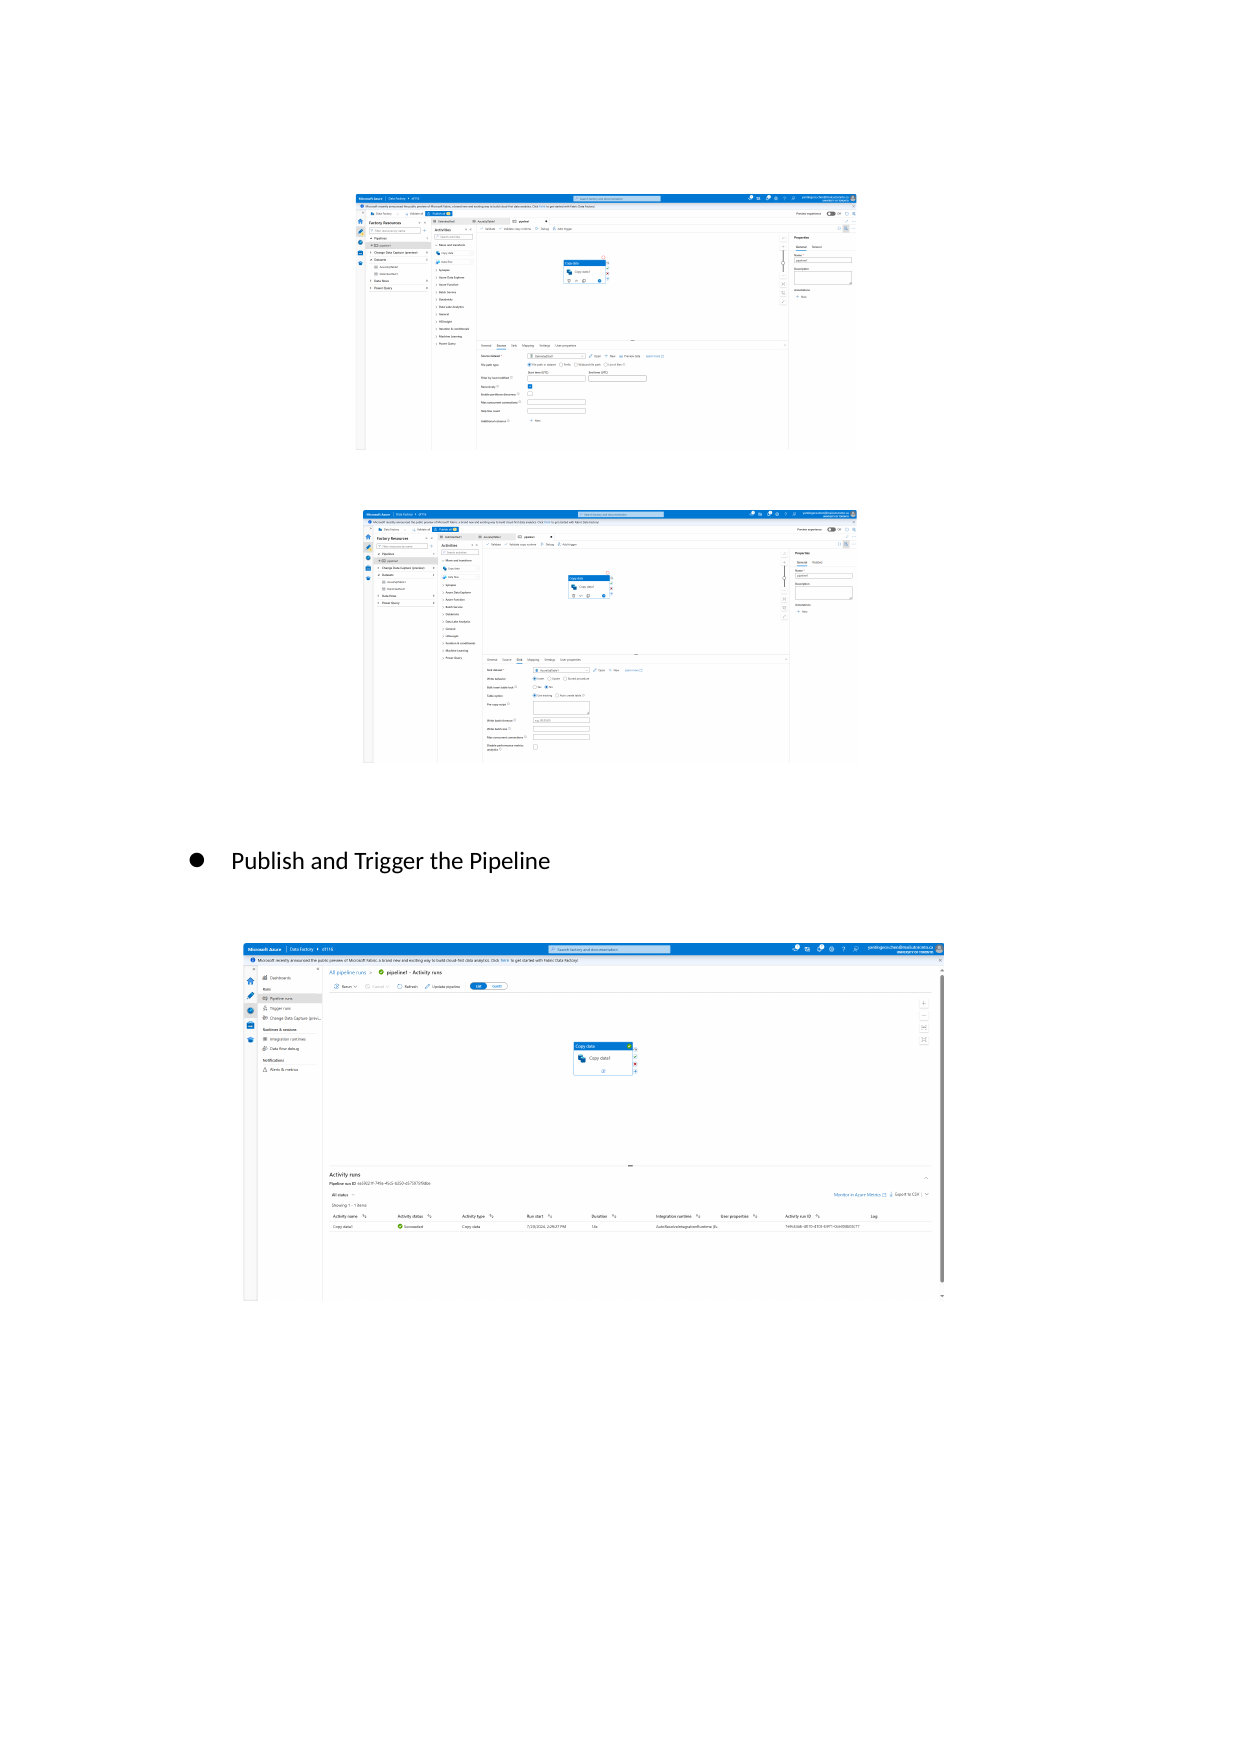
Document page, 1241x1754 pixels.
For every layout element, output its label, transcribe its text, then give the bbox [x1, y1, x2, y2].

picture [243, 943, 944, 1301]
list Publish and Trigger the Pipeline [187, 844, 1053, 877]
picture [355, 194, 857, 450]
picture [363, 510, 857, 763]
